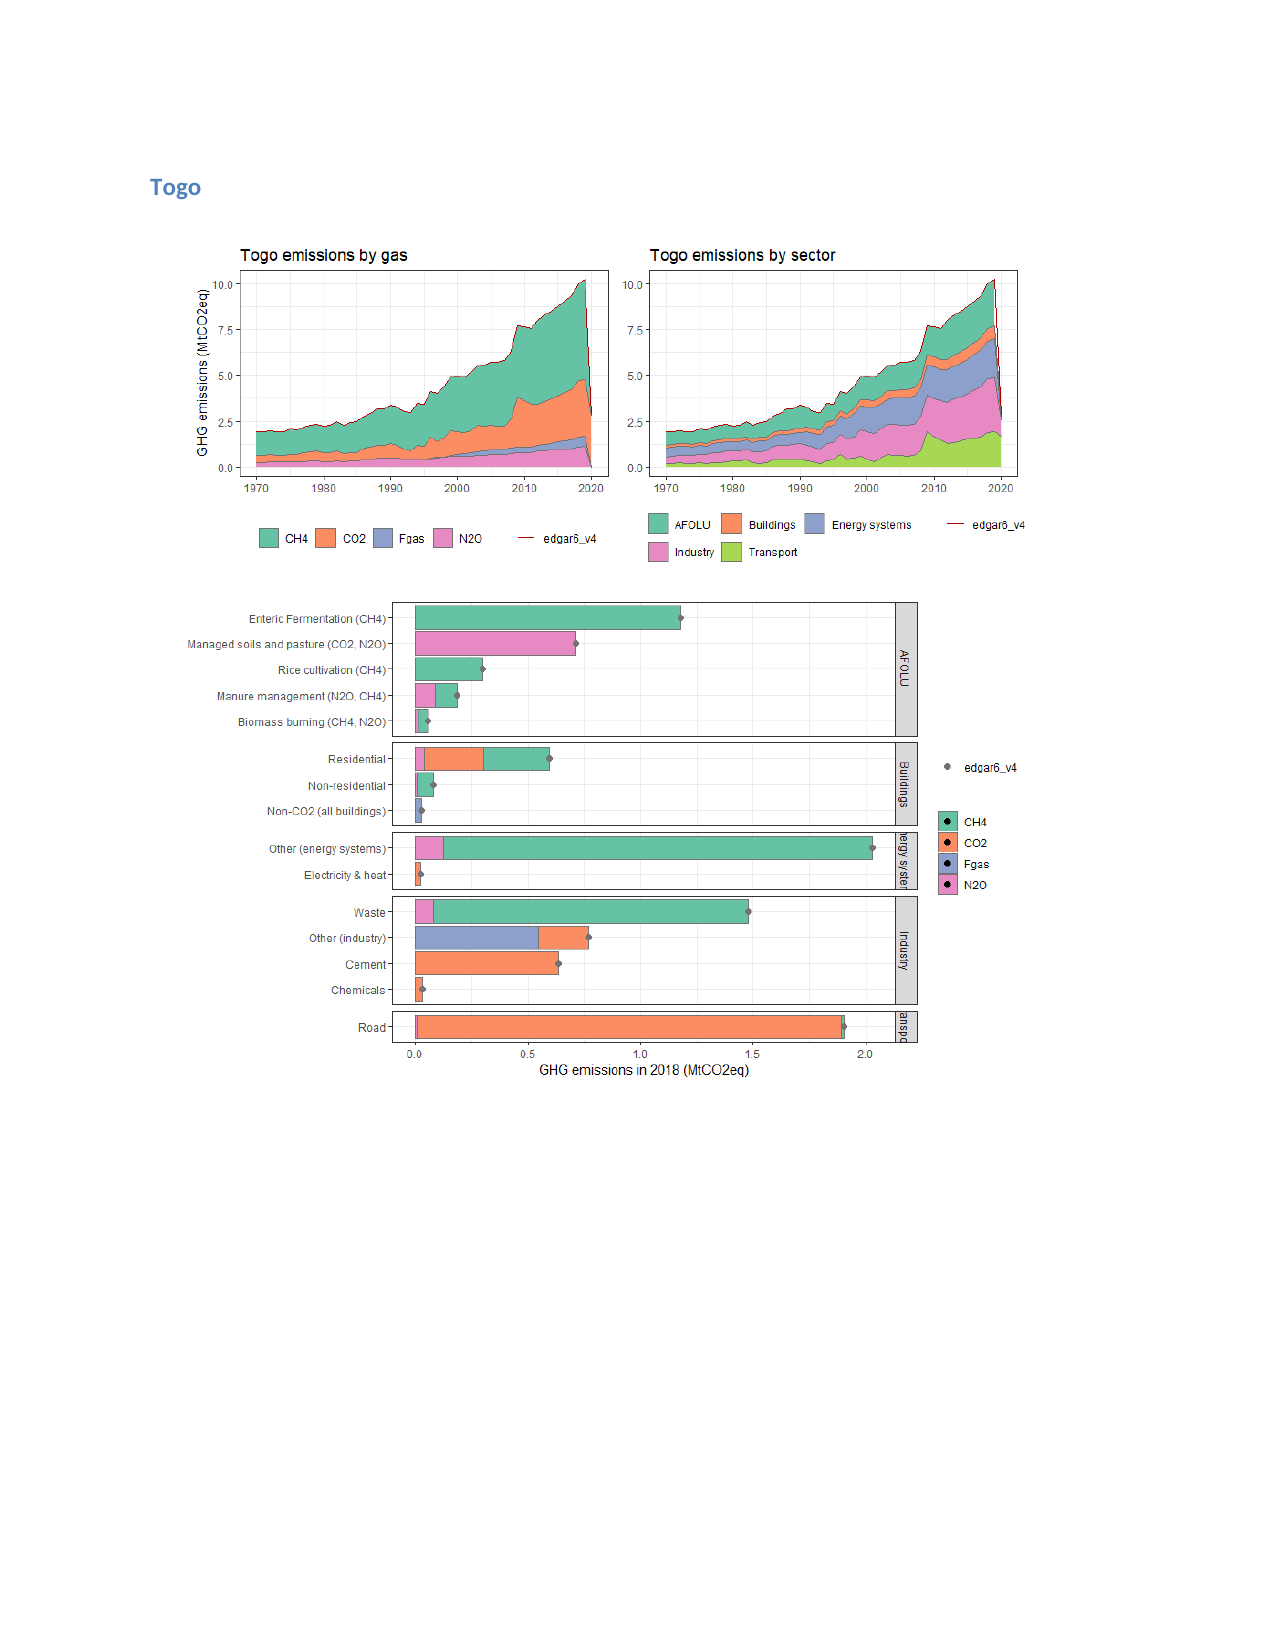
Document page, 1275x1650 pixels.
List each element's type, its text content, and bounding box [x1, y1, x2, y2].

subtitle Togo [150, 171, 1125, 201]
picture [168, 220, 1044, 1096]
